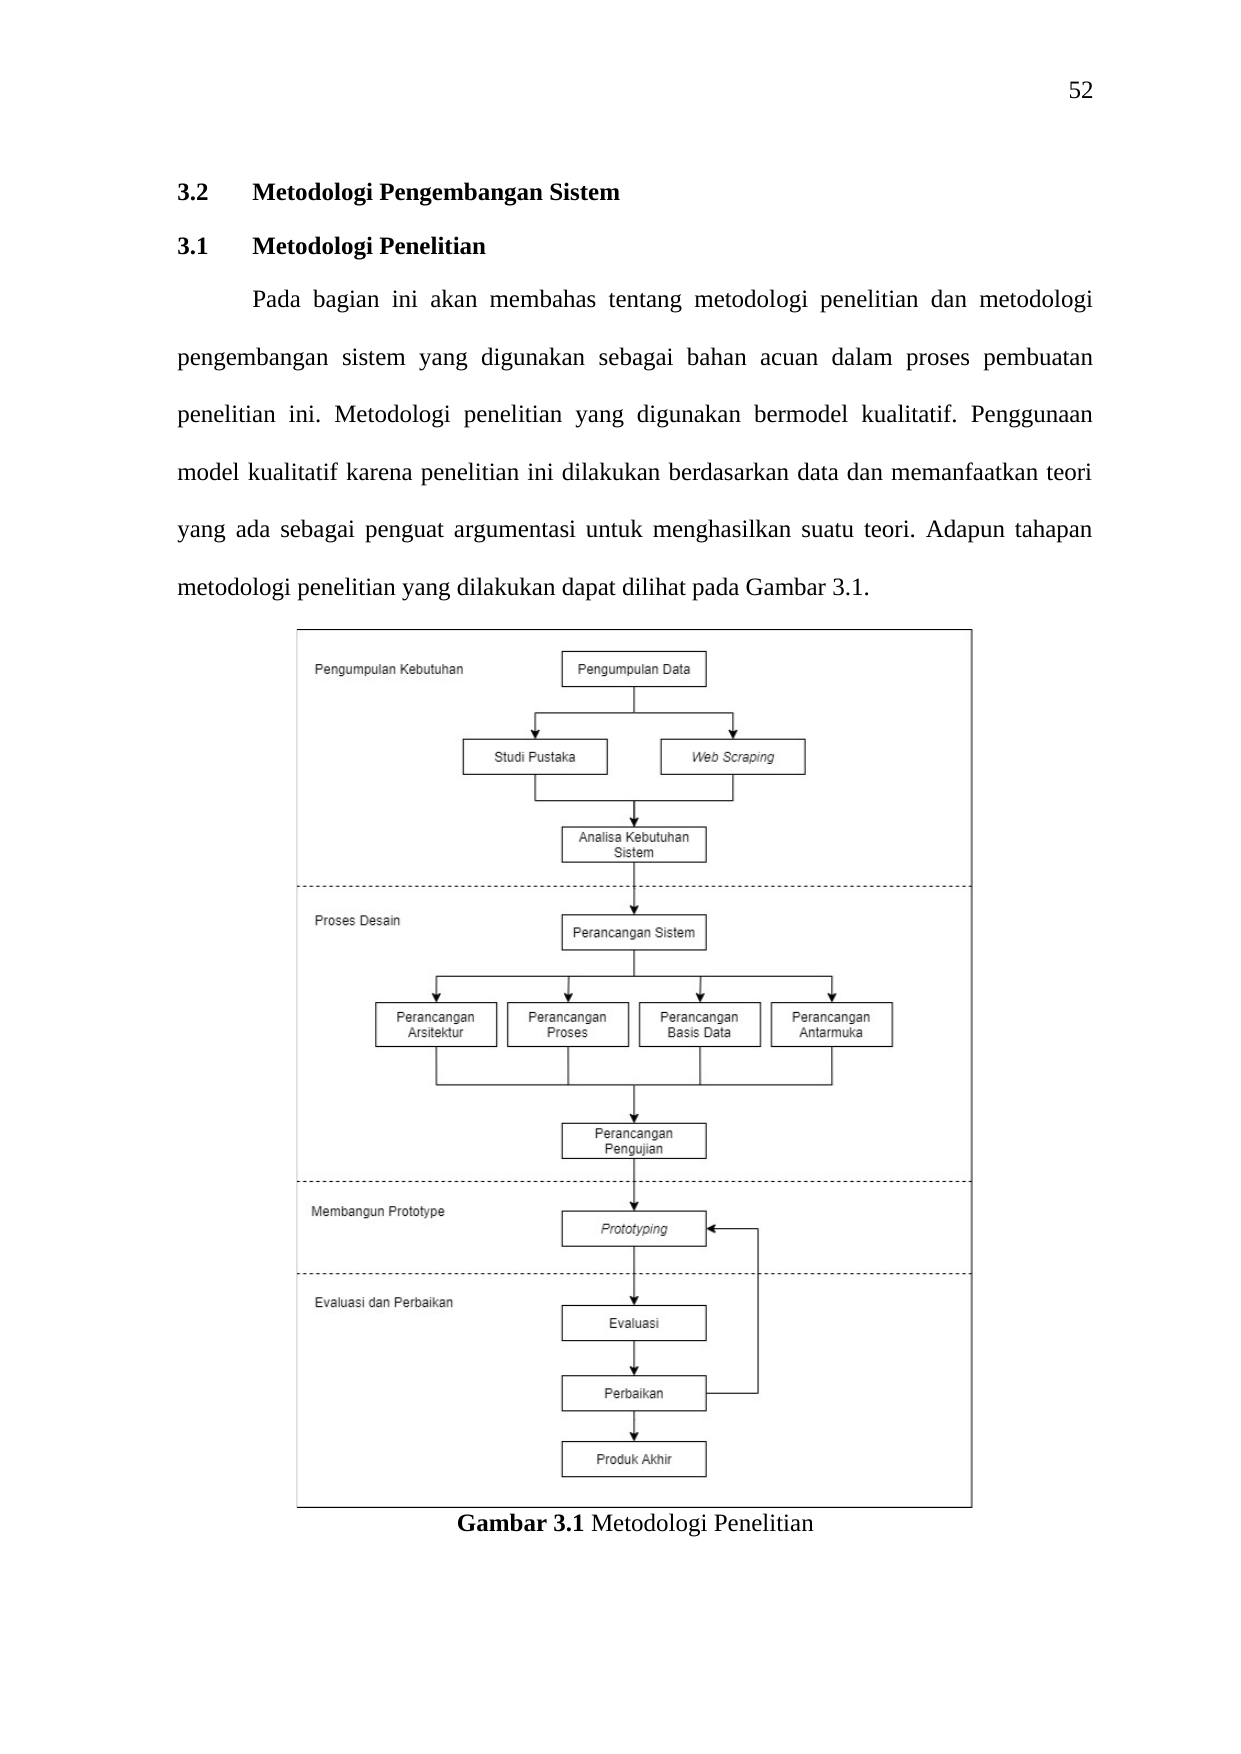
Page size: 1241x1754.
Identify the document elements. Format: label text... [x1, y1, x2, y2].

subtitle 3.2 Metodologi Pengembangan Sistem [177, 177, 1093, 206]
text Gambar 3.1 Metodologi Penelitian [177, 1508, 1093, 1536]
picture [296, 629, 974, 1508]
text Pada bagian ini akan membahas tentang metodologi penelitian dan metodologi pengembangan sistem yang digunakan sebagai bahan acuan dalam proses pembuatan penelitian ini. Metodologi penelitian yang digunakan bermodel kualitatif. Penggunaan model kualitatif karena penelitian ini dilakukan berdasarkan data dan memanfaatkan teori yang ada sebagai penguat argumentasi untuk menghasilkan suatu teori. Adapun tahapan metodologi penelitian yang dilakukan dapat dilihat pada Gambar 3.1. [177, 284, 1093, 601]
subtitle 3.1 Metodologi Penelitian [177, 231, 1093, 259]
